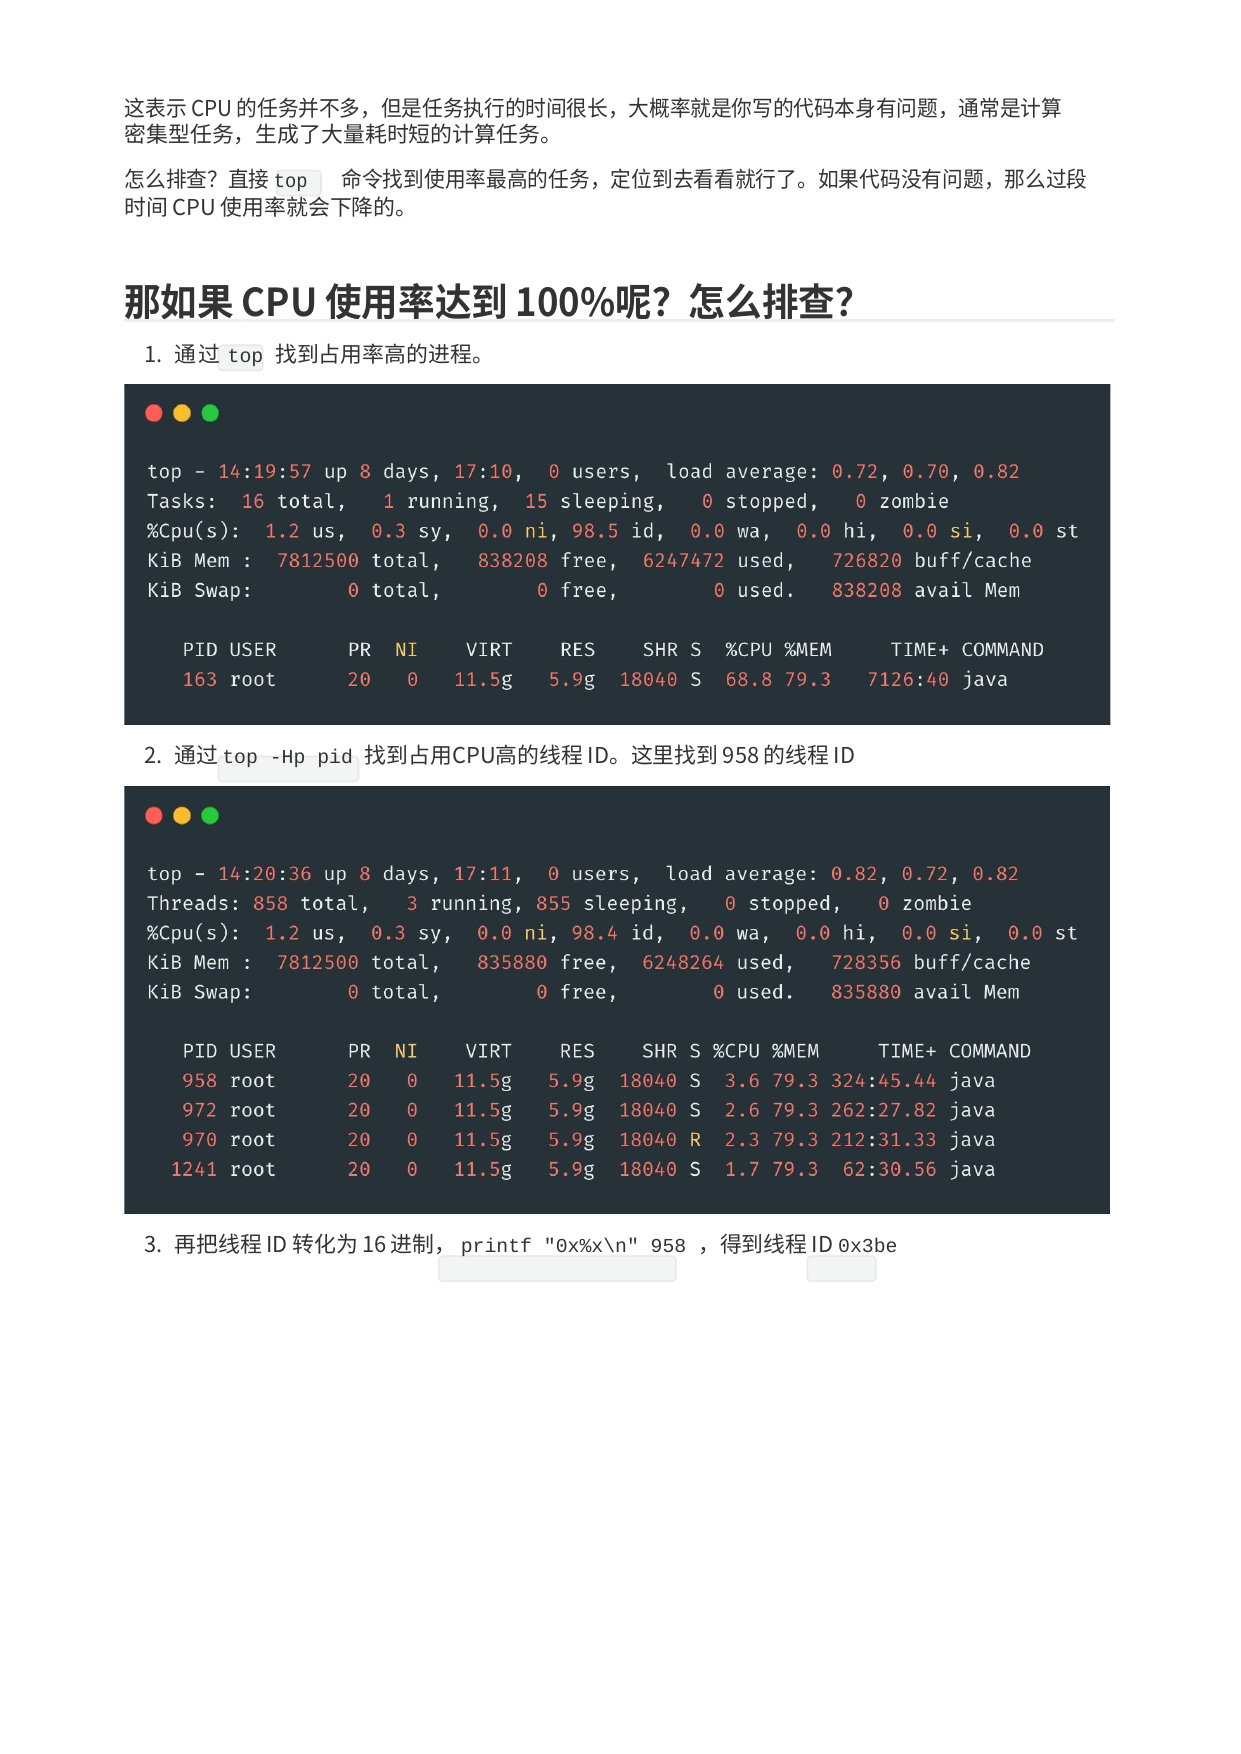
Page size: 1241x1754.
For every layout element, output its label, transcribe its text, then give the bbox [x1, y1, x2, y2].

picture [124, 384, 1111, 725]
text 那如果CPU使⽤率达到100%呢？怎么排查？ [124, 272, 1128, 327]
text 这表示CPU的任务并不多，但是任务执⾏的时间很⻓，⼤概率就是你写的代码本身有问题，通常是计算 密集型任务，⽣成了⼤量耗时短的计算任务。 [124, 95, 1100, 149]
list 通过top 找到占⽤率⾼的进程。 [144, 337, 1128, 368]
picture [124, 785, 1110, 1214]
text 怎么排查？直接top 命令找到使⽤率最⾼的任务，定位到去看看就⾏了。如果代码没有问题，那么过段时间CPU使⽤率就会下降的。 [124, 165, 1104, 222]
